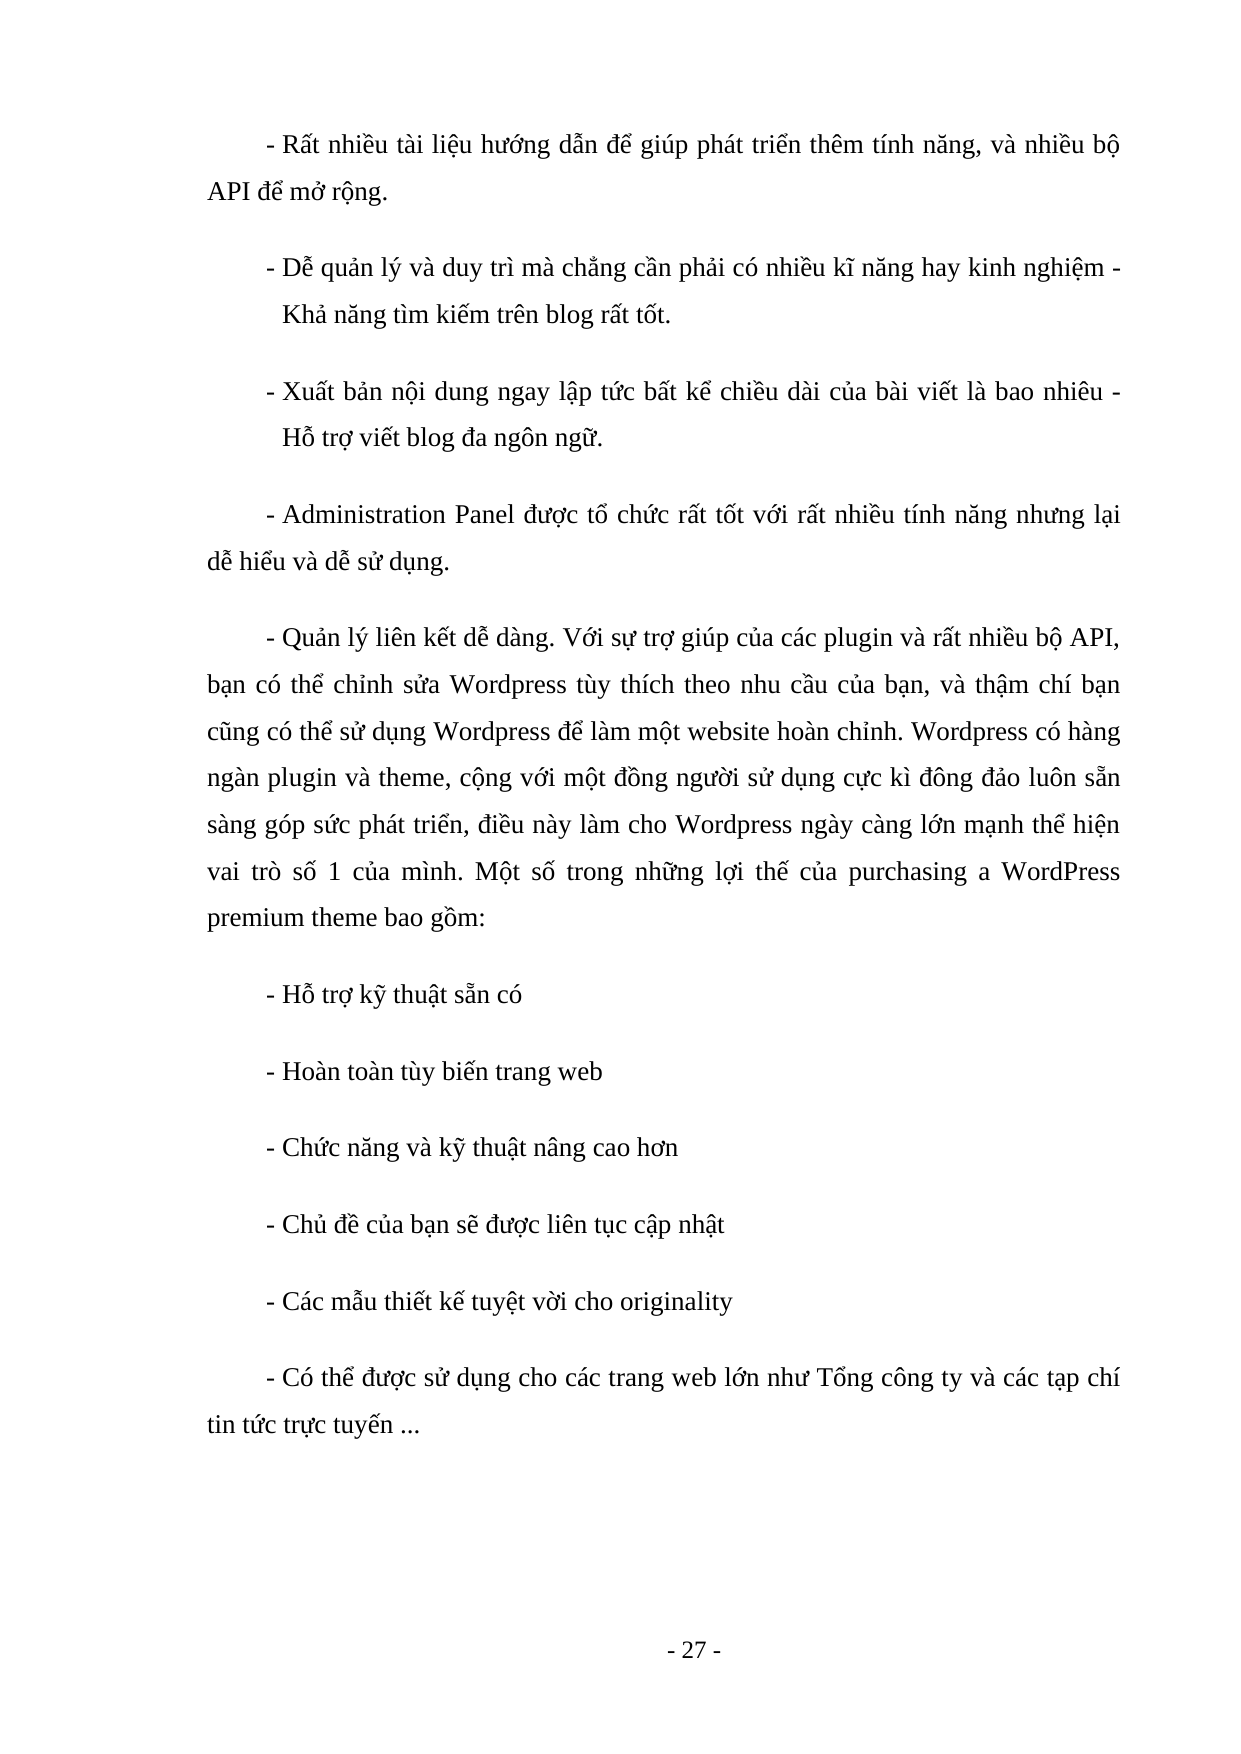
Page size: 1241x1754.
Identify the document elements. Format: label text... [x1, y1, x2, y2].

text - Chủ đề của bạn sẽ được liên tục cập nhật [207, 1208, 1122, 1239]
text - Quản lý liên kết dễ dàng. Với sự trợ giúp của các plugin và rất nhiều bộ API, bạn có thể chỉnh sửa Wordpress tùy thích theo nhu cầu của bạn, và thậm chí bạn cũng có thể sử dụng Wordpress để làm một website hoàn chỉnh. Wordpress có hàng ngàn plugin và theme, cộng với một đồng người sử dụng cực kì đông đảo luôn sẵn sàng góp sức phát triển, điều này làm cho Wordpress ngày càng lớn mạnh thể hiện vai trò số 1 của mình. Một số trong những lợi thế của purchasing a WordPress premium theme bao gồm: [207, 621, 1122, 932]
text - Có thể được sử dụng cho các trang web lớn như Tổng công ty và các tạp chí tin tức trực tuyến ... [207, 1361, 1122, 1439]
text - Dễ quản lý và duy trì mà chẳng cần phải có nhiều kĩ năng hay kinh nghiệm - Khả năng tìm kiếm trên blog rất tốt. [207, 251, 1122, 329]
text - Hỗ trợ kỹ thuật sẵn có [207, 978, 1122, 1009]
text - Hoàn toàn tùy biến trang web [207, 1054, 1122, 1086]
text - Các mẫu thiết kế tuyệt vời cho originality [207, 1284, 1122, 1316]
text - Chức năng và kỹ thuật nâng cao hơn [207, 1131, 1122, 1162]
text - Xuất bản nội dung ngay lập tức bất kể chiều dài của bài viết là bao nhiêu - Hỗ trợ viết blog đa ngôn ngữ. [207, 374, 1122, 452]
text - Rất nhiều tài liệu hướng dẫn để giúp phát triển thêm tính năng, và nhiều bộ API để mở rộng. [207, 128, 1122, 206]
text - Administration Panel được tổ chức rất tốt với rất nhiều tính năng nhưng lại dễ hiểu và dễ sử dụng. [207, 498, 1122, 576]
